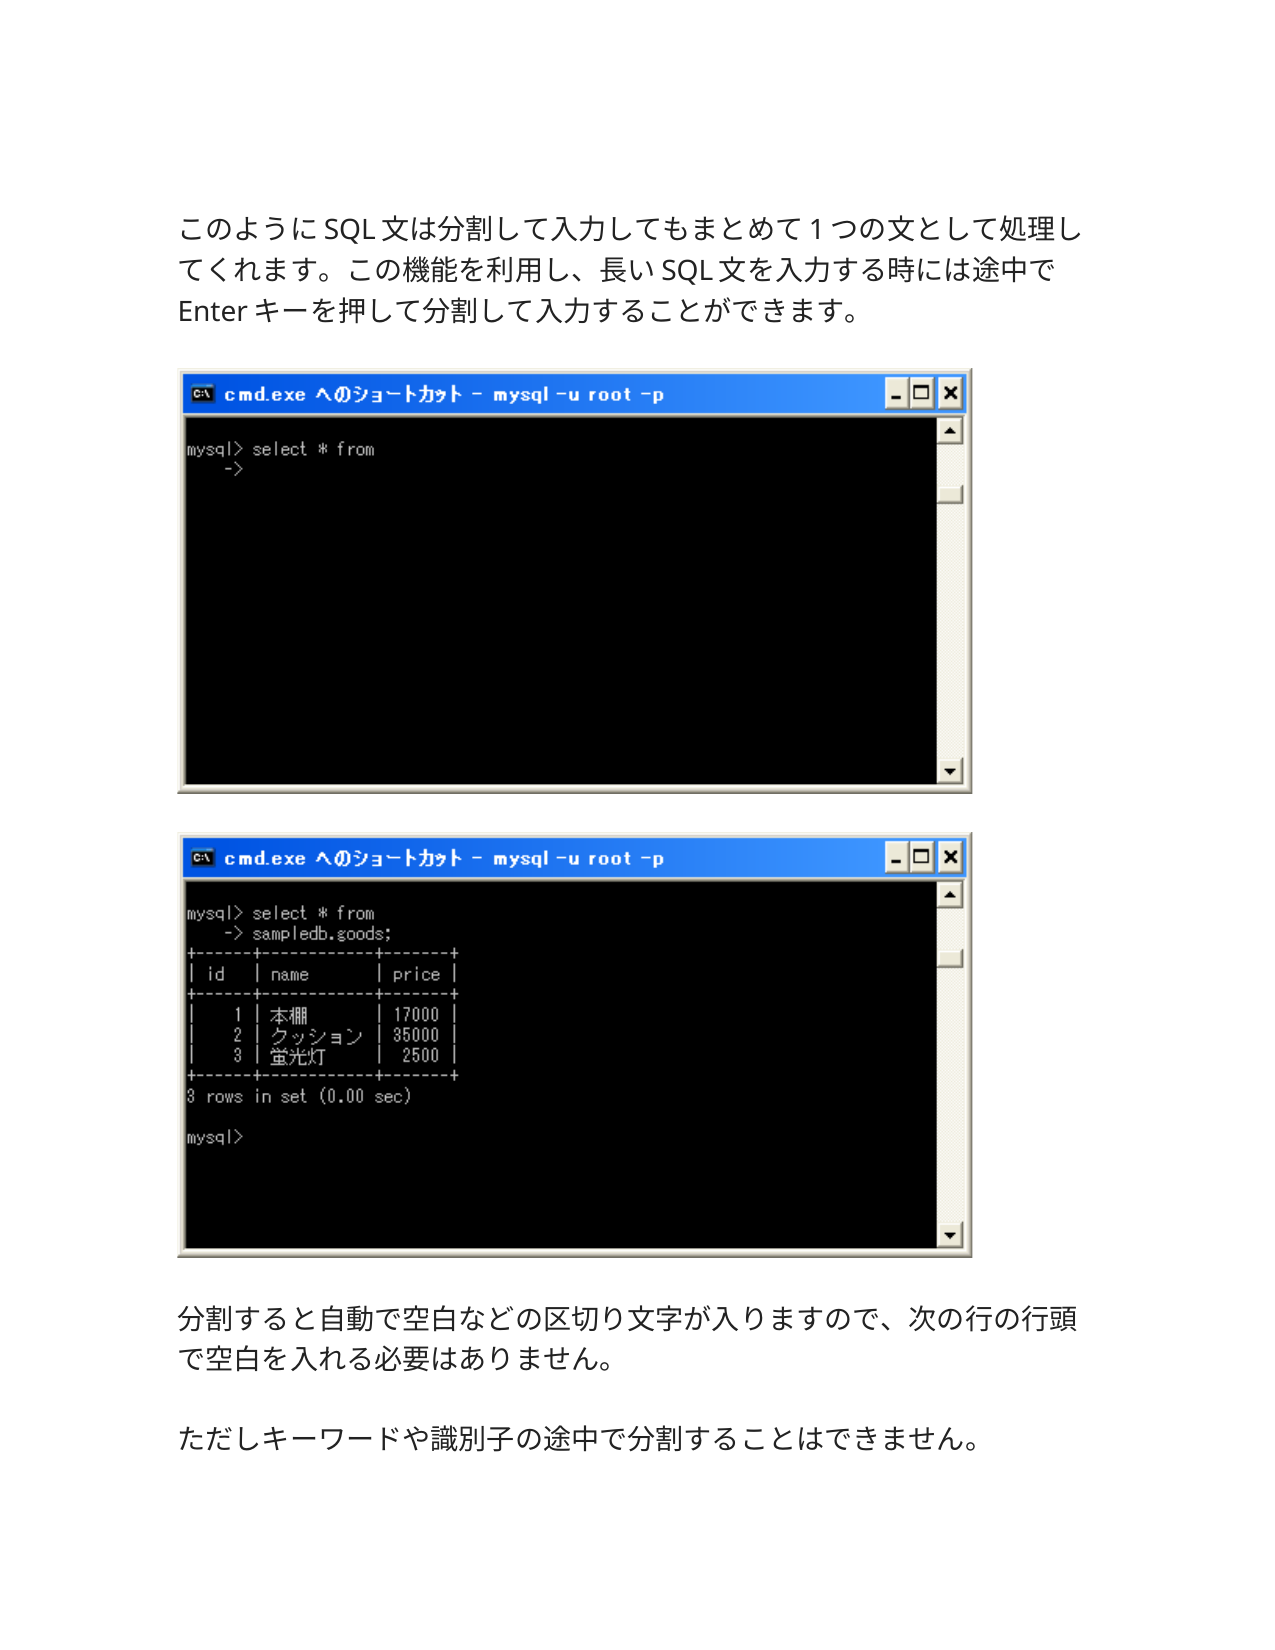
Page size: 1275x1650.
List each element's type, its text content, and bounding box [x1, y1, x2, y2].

picture [177, 368, 973, 794]
text ただしキーワードや識別子の途中で分割することはできません。 [177, 1417, 1098, 1458]
text このようにSQL文は分割して入力してもまとめて1つの文として処理してくれます。この機能を利用し、長いSQL文を入力する時には途中でEnterキーを押して分割して入力することができます。 [177, 207, 1098, 329]
text 分割すると自動で空白などの区切り文字が入りますので、次の行の行頭で空白を入れる必要はありません。 [177, 1296, 1098, 1378]
picture [177, 832, 973, 1258]
